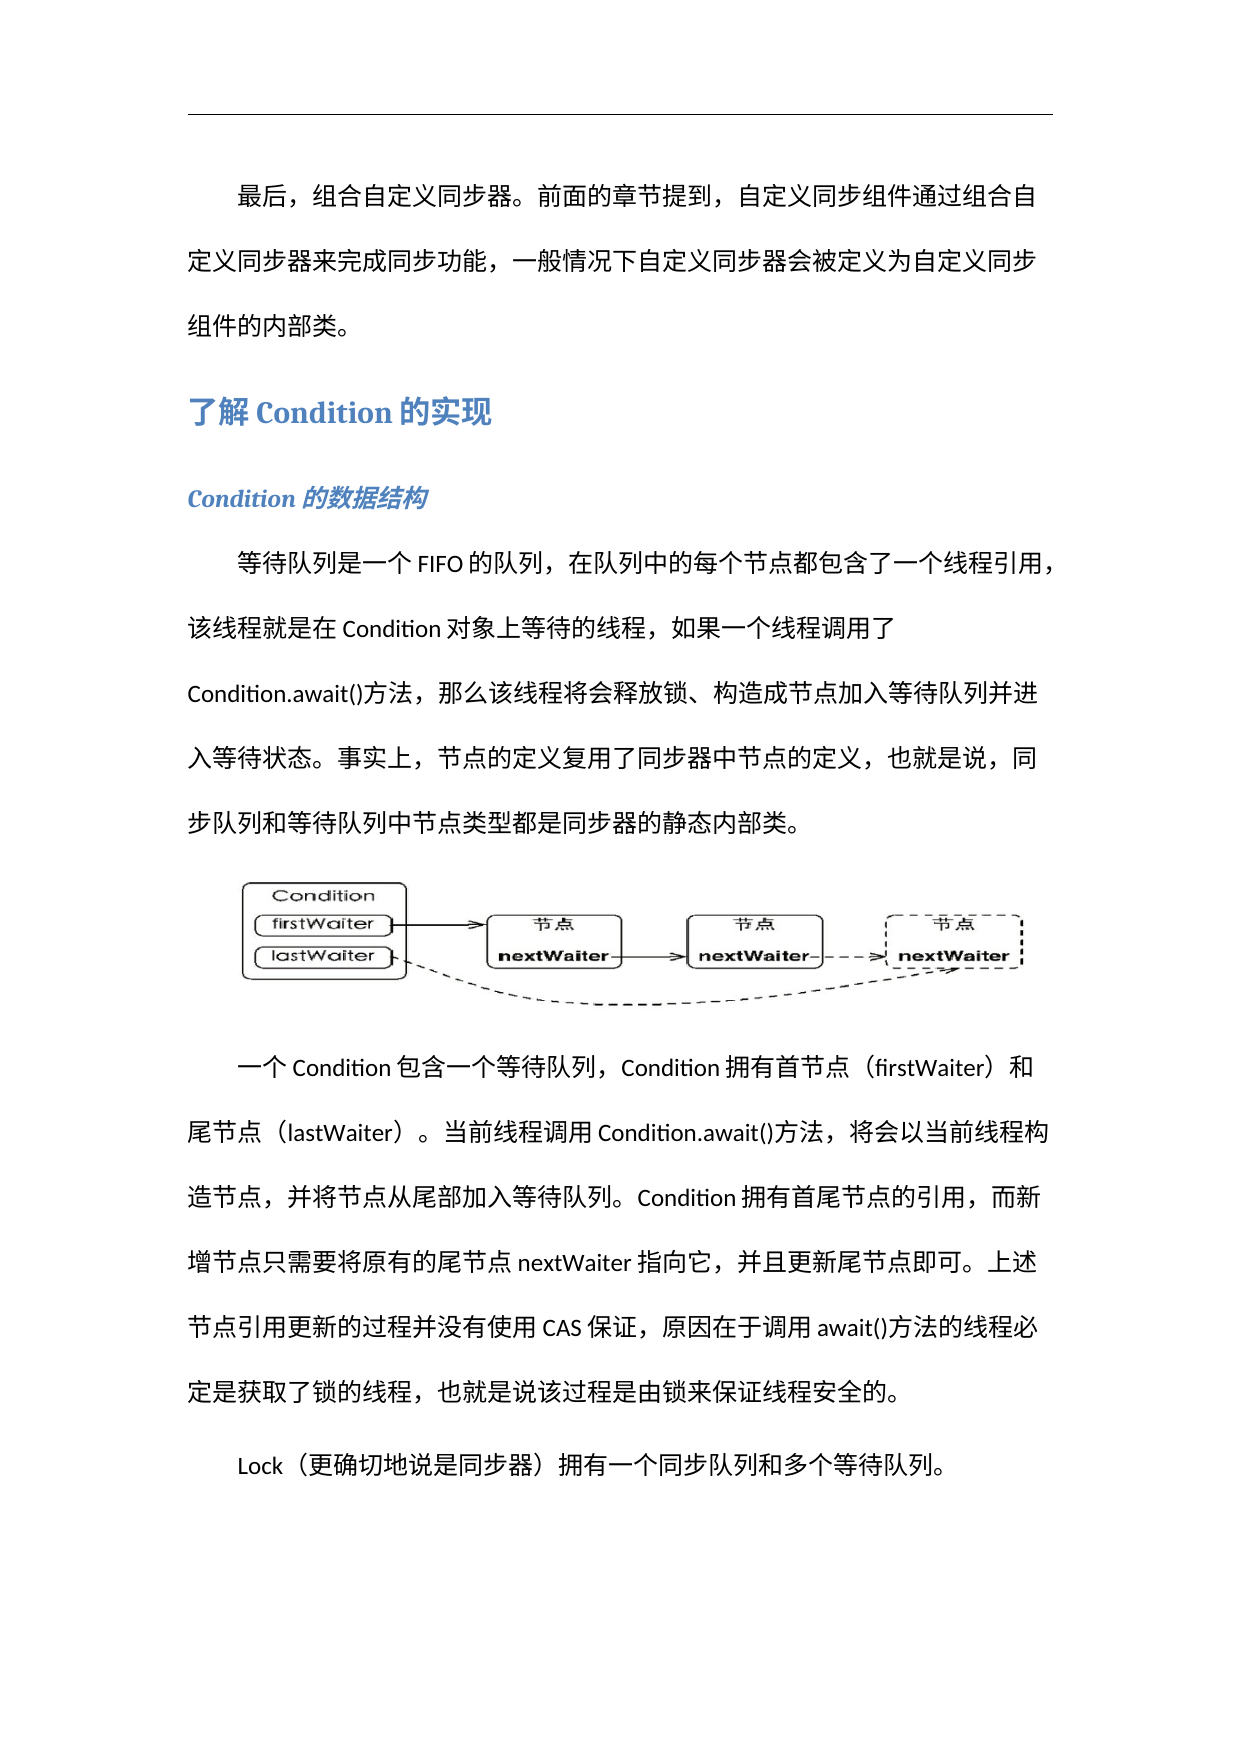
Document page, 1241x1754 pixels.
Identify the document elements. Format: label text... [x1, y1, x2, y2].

subtitle 了解Condition的实现 [187, 378, 1053, 443]
text 等待队列是一个FIFO的队列，在队列中的每个节点都包含了一个线程引用，该线程就是在Condition对象上等待的线程，如果一个线程调用了Condition.await()方法，那么该线程将会释放锁、构造成节点加入等待队列并进入等待状态。事实上，节点的定义复用了同步器中节点的定义，也就是说，同步队列和等待队列中节点类型都是同步器的静态内部类。 [187, 529, 1053, 854]
text Lock（更确切地说是同步器）拥有一个同步队列和多个等待队列。 [187, 1431, 1053, 1496]
text 一个Condition包含一个等待队列，Condition拥有首节点（firstWaiter）和尾节点（lastWaiter）。当前线程调用Condition.await()方法，将会以当前线程构造节点，并将节点从尾部加入等待队列。Condition拥有首尾节点的引用，而新增节点只需要将原有的尾节点nextWaiter指向它，并且更新尾节点即可。上述节点引用更新的过程并没有使用CAS保证，原因在于调用await()方法的线程必定是获取了锁的线程，也就是说该过程是由锁来保证线程安全的。 [187, 1033, 1053, 1423]
subtitle Condition的数据结构 [187, 464, 1053, 529]
picture [237, 876, 1030, 1011]
text 最后，组合自定义同步器。前面的章节提到，自定义同步组件通过组合自定义同步器来完成同步功能，一般情况下自定义同步器会被定义为自定义同步组件的内部类。 [187, 162, 1053, 357]
